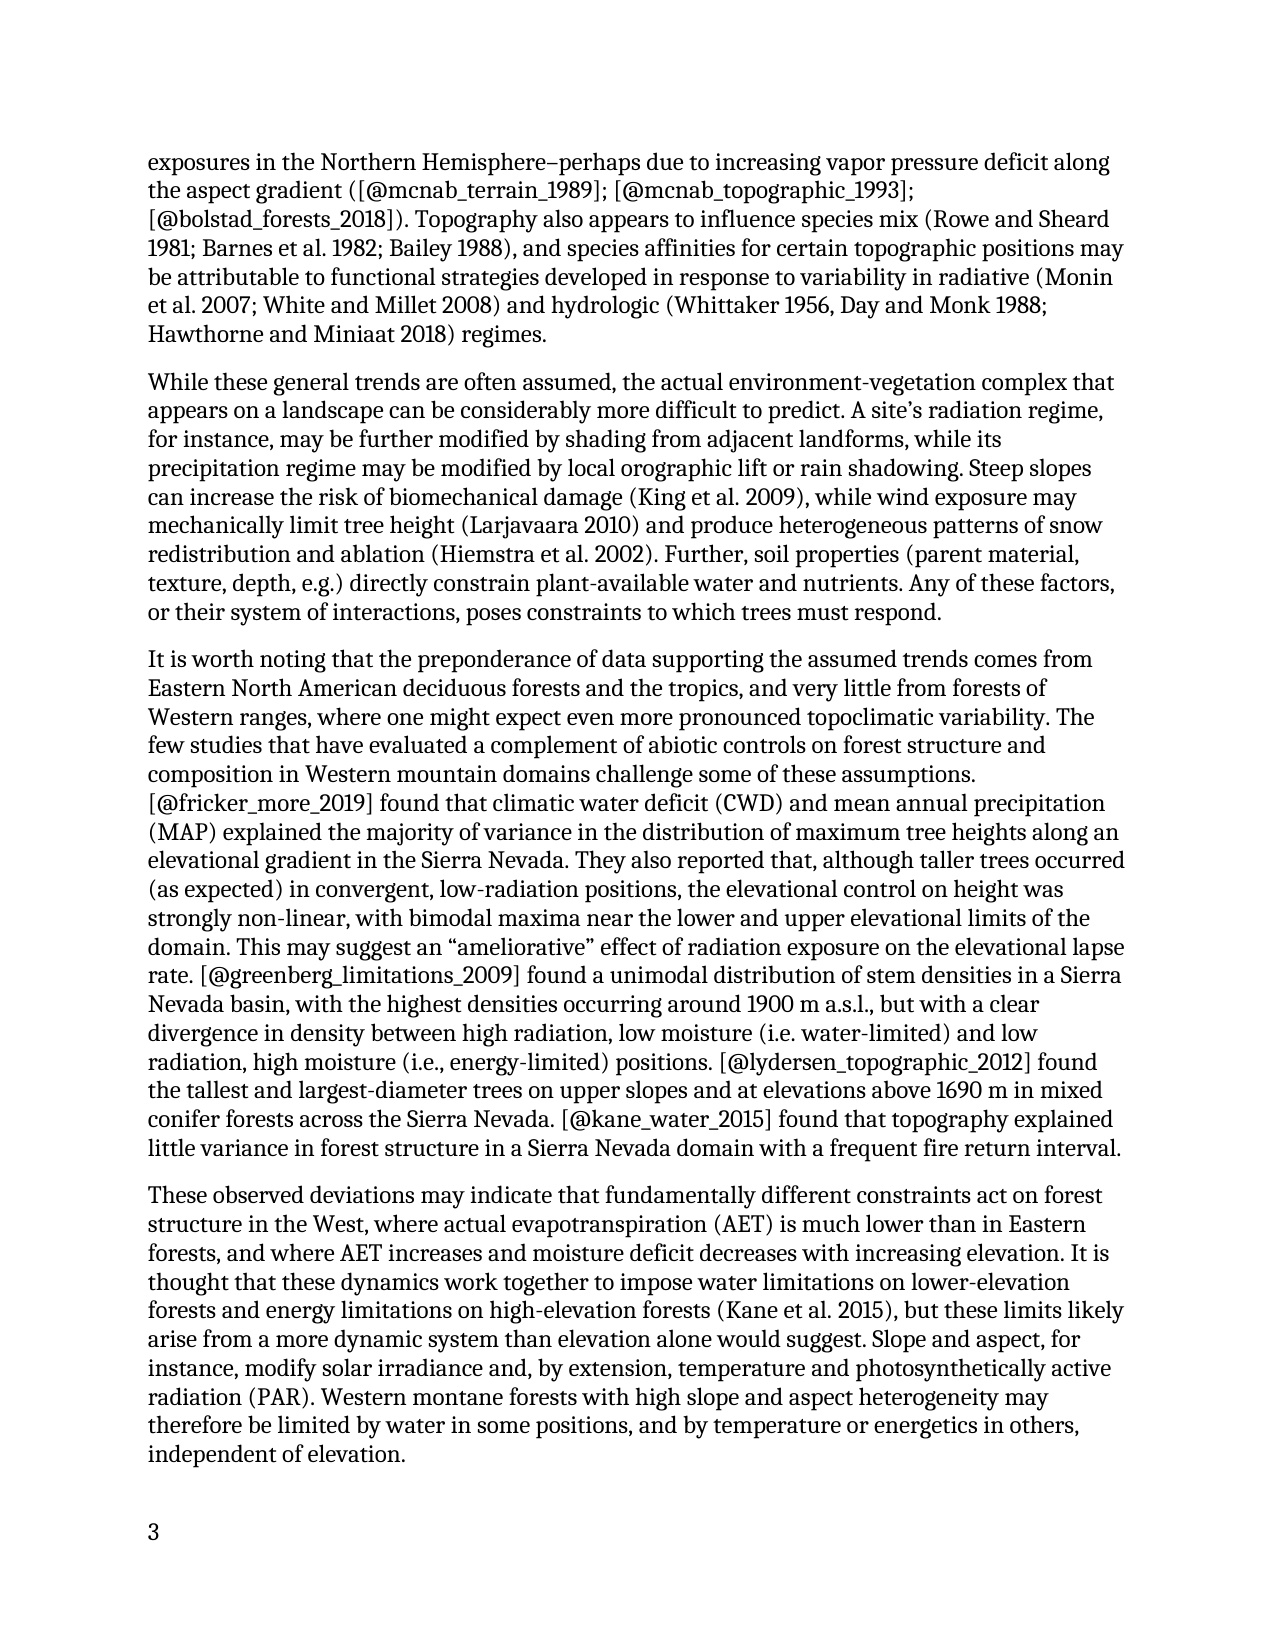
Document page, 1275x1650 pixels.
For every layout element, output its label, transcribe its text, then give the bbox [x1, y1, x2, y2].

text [148, 148, 1127, 349]
text It is worth noting that the preponderance of data supporting the assumed trends comes from Eastern North American deciduous forests and the tropics, and very little from forests of Western ranges, where one might expect even more pronounced topoclimatic variability. The few studies that have evaluated a complement of abiotic controls on forest structure and composition in Western mountain domains challenge some of these assumptions. [@fricker_more_2019] found that climatic water deficit (CWD) and mean annual precipitation (MAP) explained the majority of variance in the distribution of maximum tree heights along an elevational gradient in the Sierra Nevada. They also reported that, although taller trees occurred (as expected) in convergent, low-radiation positions, the elevational control on height was strongly non-linear, with bimodal maxima near the lower and upper elevational limits of the domain. This may suggest an “ameliorative” effect of radiation exposure on the elevational lapse rate. [@greenberg_limitations_2009] found a unimodal distribution of stem densities in a Sierra Nevada basin, with the highest densities occurring around 1900 m a.s.l., but with a clear divergence in density between high radiation, low moisture (i.e. water-limited) and low radiation, high moisture (i.e., energy-limited) positions. [@lydersen_topographic_2012] found the tallest and largest-diameter trees on upper slopes and at elevations above 1690 m in mixed conifer forests across the Sierra Nevada. [@kane_water_2015] found that topography explained little variance in forest structure in a Sierra Nevada domain with a frequent fire return interval. [148, 645, 1127, 1163]
text These observed deviations may indicate that fundamentally different constraints act on forest structure in the West, where actual evapotranspiration (AET) is much lower than in Eastern forests, and where AET increases and moisture deficit decreases with increasing elevation. It is thought that these dynamics work together to impose water limitations on lower-elevation forests and energy limitations on high-elevation forests (Kane et al. 2015), but these limits likely arise from a more dynamic system than elevation alone would suggest. Slope and aspect, for instance, modify solar irradiance and, by extension, temperature and photosynthetically active radiation (PAR). Western montane forests with high slope and aspect heterogeneity may therefore be limited by water in some positions, and by temperature or energetics in others, independent of elevation. [148, 1181, 1127, 1469]
text While these general trends are often assumed, the actual environment-vegetation complex that appears on a landscape can be considerably more difficult to predict. A site’s radiation regime, for instance, may be further modified by shading from adjacent landforms, while its precipitation regime may be modified by local orographic lift or rain shadowing. Steep slopes can increase the risk of biomechanical damage (King et al. 2009), while wind exposure may mechanically limit tree height (Larjavaara 2010) and produce heterogeneous patterns of snow redistribution and ablation (Hiemstra et al. 2002). Further, soil properties (parent material, texture, depth, e.g.) directly constrain plant-available water and nutrients. Any of these factors, or their system of interactions, poses constraints to which trees must respond. [148, 368, 1127, 626]
